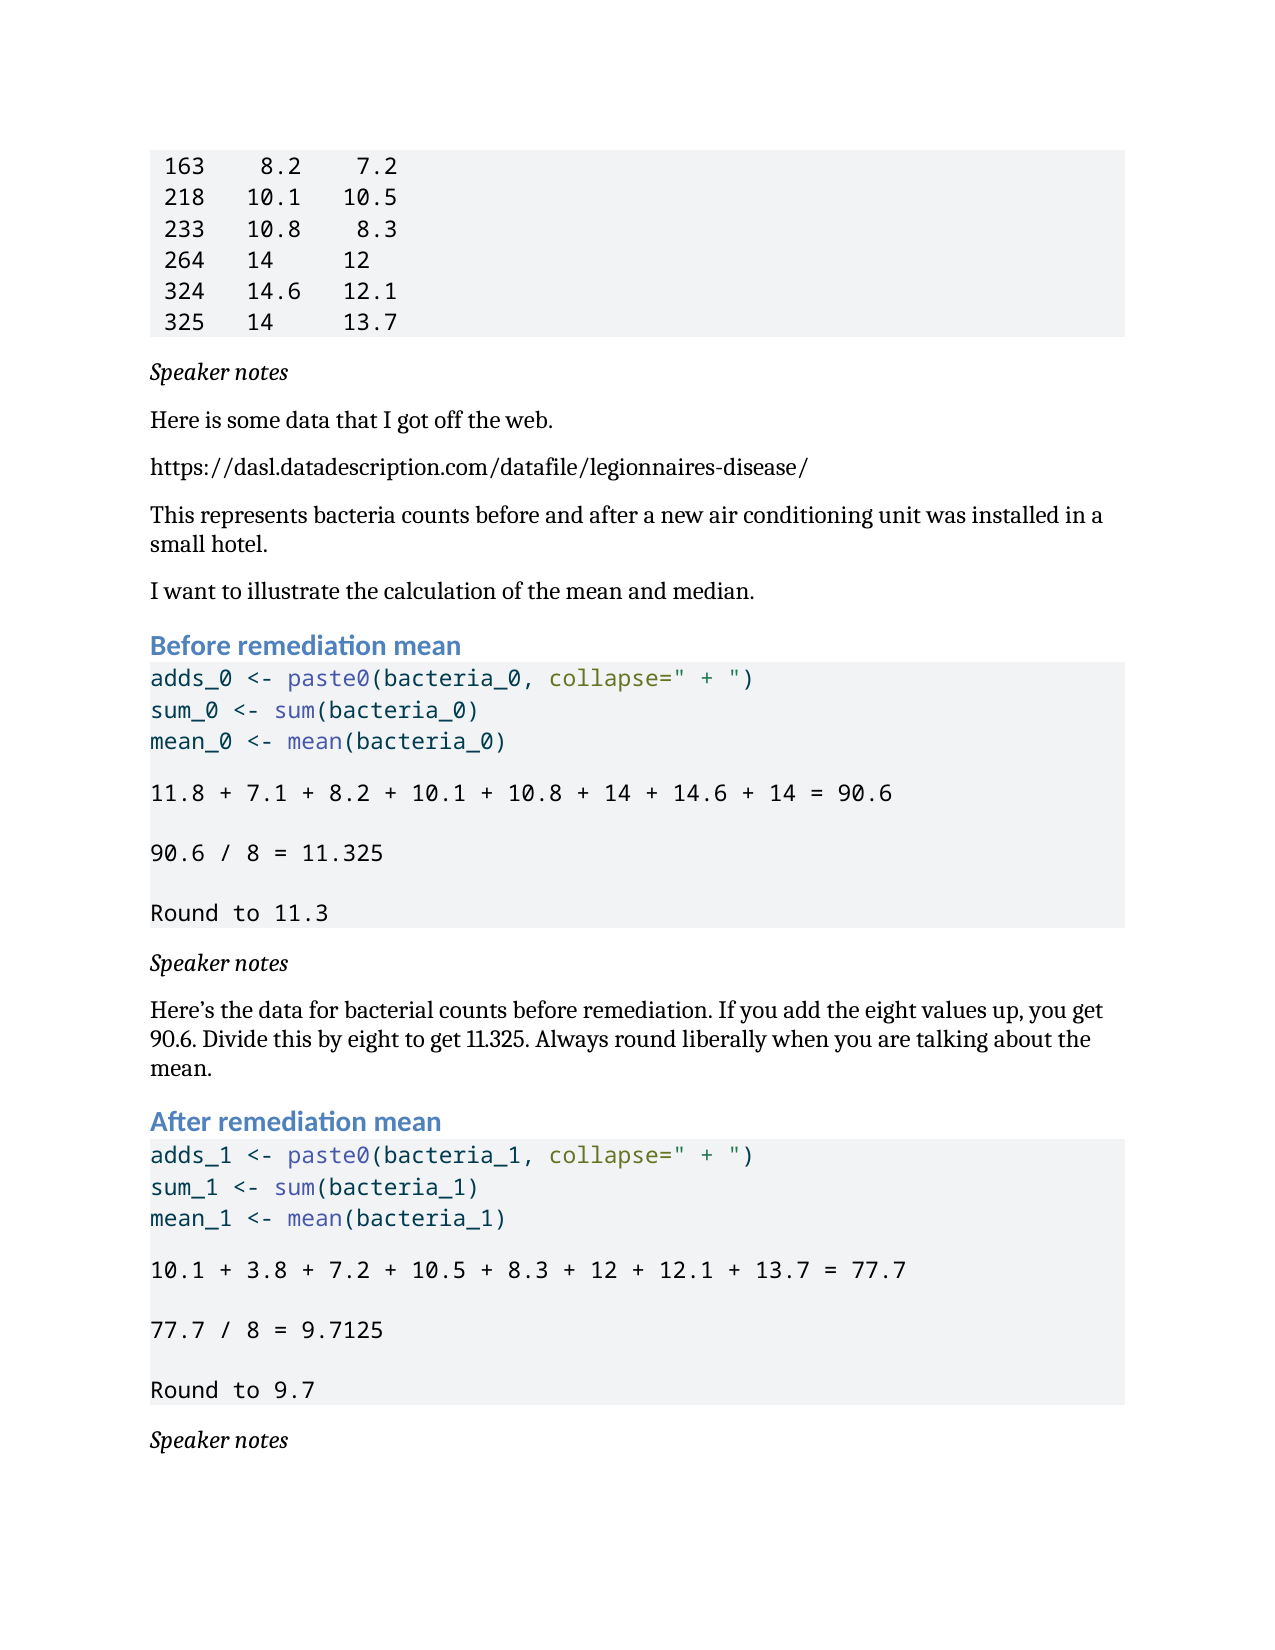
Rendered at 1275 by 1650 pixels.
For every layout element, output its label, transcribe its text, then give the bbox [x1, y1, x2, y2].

text This represents bacteria counts before and after a new air conditioning unit was installed in a small hotel. [150, 501, 1125, 558]
text Here is some data that I got off the web. [150, 406, 1125, 434]
text Here’s the data for bacterial counts before remediation. If you add the eight values up, you get 90.6. Divide this by eight to get 11.325. Always round liberally when you are talking about the mean. [150, 996, 1125, 1083]
subtitle Before remediation mean [150, 627, 1125, 662]
text https://dasl.datadescription.com/datafile/legionnaires-disease/ [150, 453, 1125, 482]
text 11.8 + 7.1 + 8.2 + 10.1 + 10.8 + 14 + 14.6 + 14 = 90.6 90.6 / 8 = 11.325 Round to 11.3 [150, 777, 1125, 928]
text I want to illustrate the calculation of the mean and median. [150, 577, 1125, 606]
text 10.1 + 3.8 + 7.2 + 10.5 + 8.3 + 12 + 12.1 + 13.7 = 77.7 77.7 / 8 = 9.7125 Round to 9.7 [150, 1254, 1125, 1405]
text adds_1 <- paste0(bacteria_1, collapse=" + ") sum_1 <- sum(bacteria_1) mean_1 <- mean(bacteria_1) [480, 1139, 1125, 1233]
text Speaker notes [150, 358, 1125, 387]
text Speaker notes [150, 1426, 1125, 1454]
subtitle After remediation mean [150, 1103, 1125, 1139]
text adds_0 <- paste0(bacteria_0, collapse=" + ") sum_0 <- sum(bacteria_0) mean_0 <- mean(bacteria_0) [150, 662, 1125, 756]
text Speaker notes [150, 949, 1125, 978]
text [150, 150, 1125, 337]
